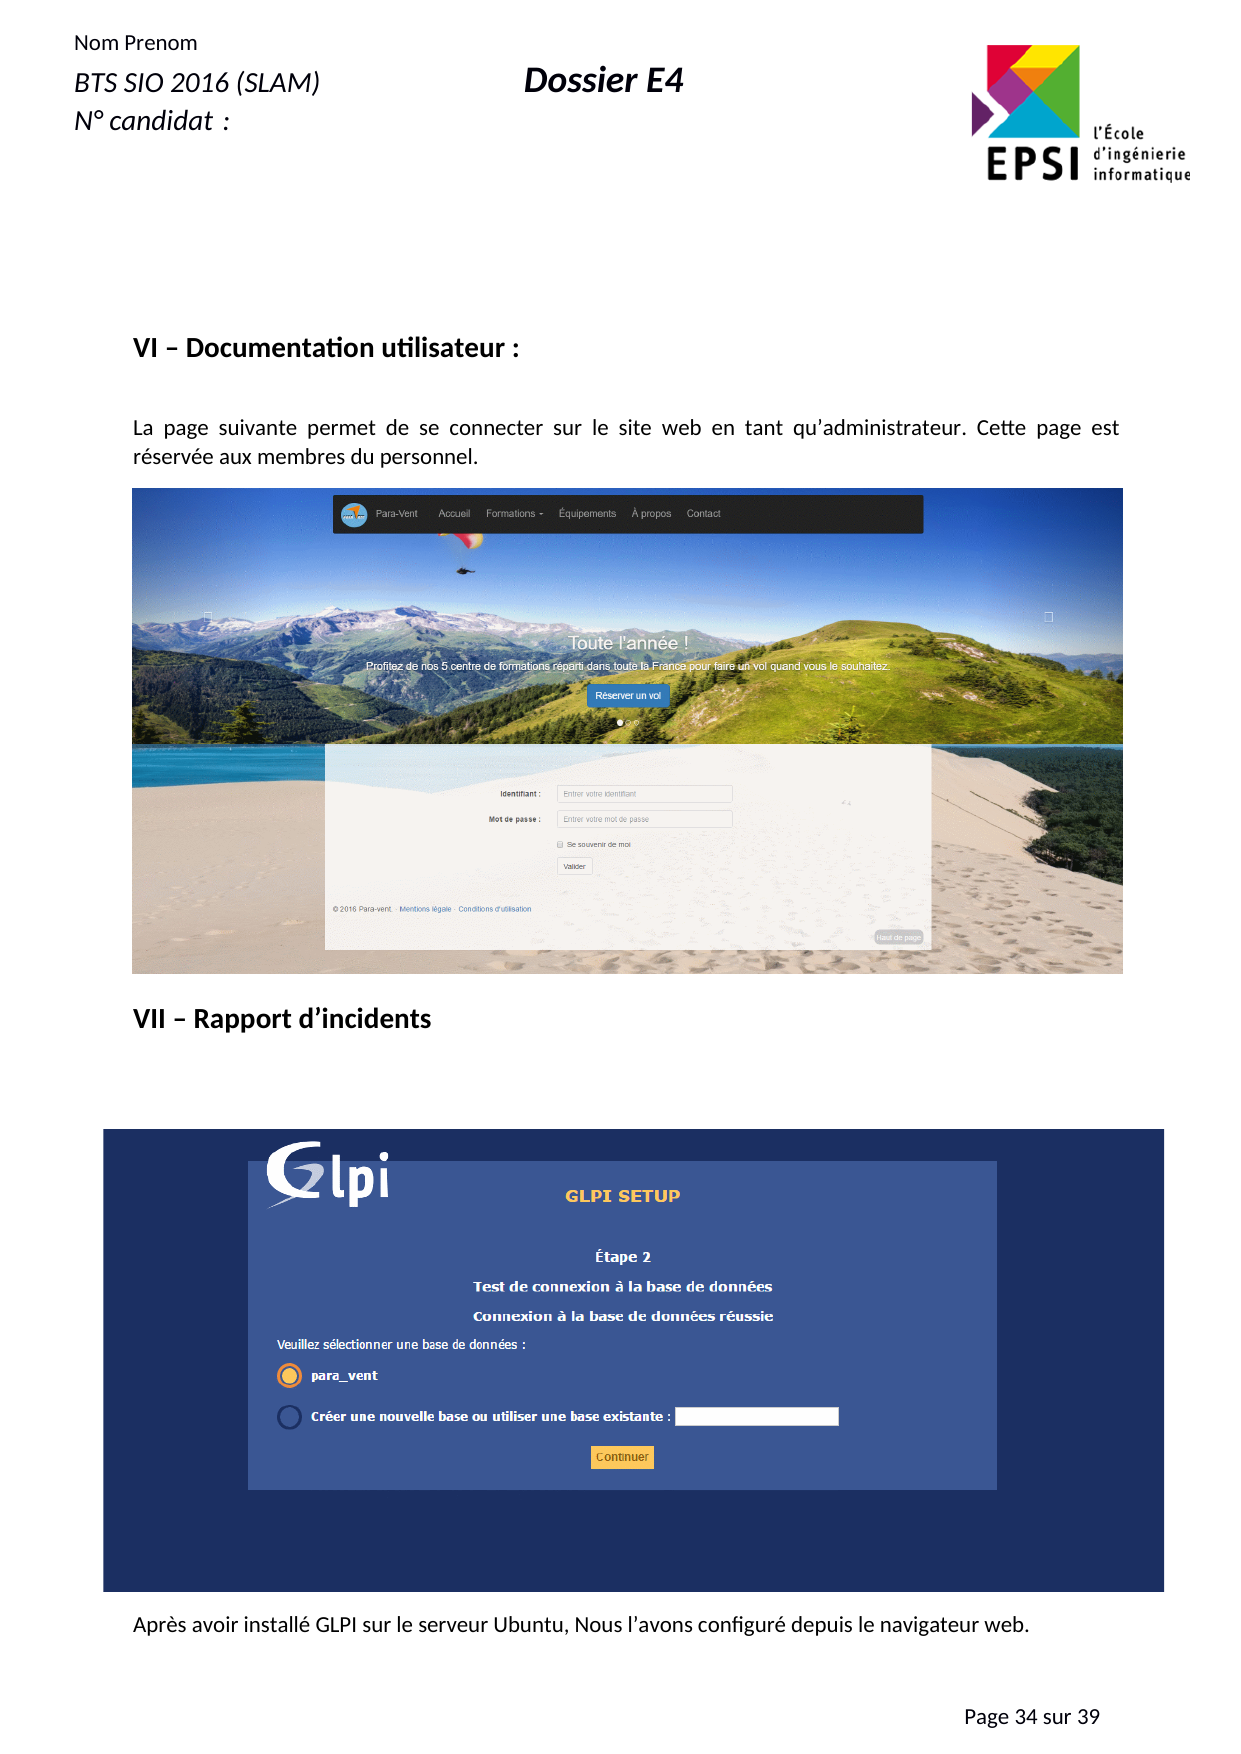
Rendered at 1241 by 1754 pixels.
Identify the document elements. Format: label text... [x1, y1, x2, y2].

subtitle VII – Rapport d’incidents [133, 1000, 1122, 1036]
text La page suivante permet de se connecter sur le site web en tant qu’administrateur. Cette page est réservée aux membres du personnel. [133, 413, 1122, 470]
picture [971, 45, 1190, 183]
picture [103, 1129, 1165, 1592]
picture [132, 488, 1123, 974]
text Après avoir installé GLPI sur le serveur Ubuntu, Nous l’avons configuré depuis le navigateur web. [133, 1610, 1122, 1638]
subtitle VI – Documentation utilisateur : [133, 329, 1122, 365]
